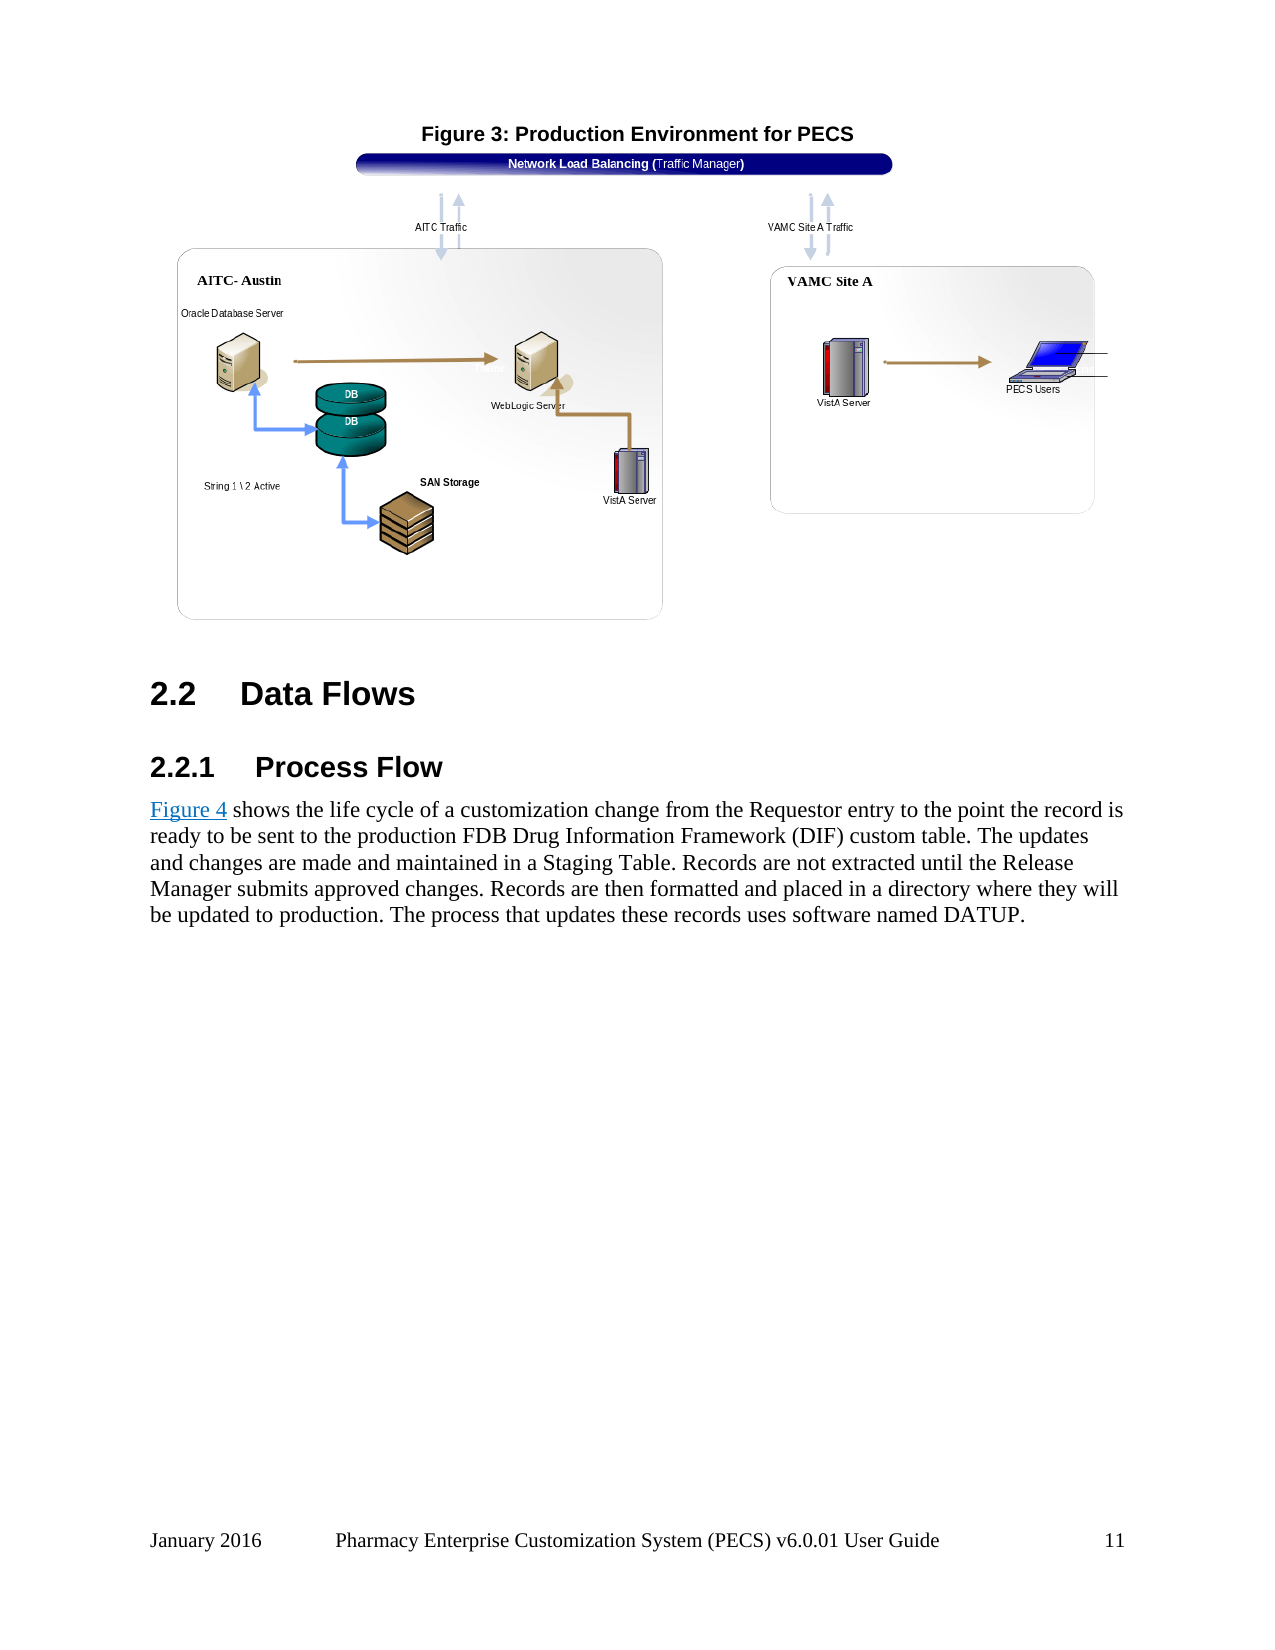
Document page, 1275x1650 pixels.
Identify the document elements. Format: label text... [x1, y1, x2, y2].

subtitle Data Flows [150, 674, 1125, 712]
subtitle Process Flow [150, 750, 1125, 783]
text Figure 4 shows the life cycle of a customization change from the Requestor entry to the point the record is ready to be sent to the production FDB Drug Information Framework (DIF) custom table. The updates and changes are made and maintained in a Staging Table. Records are not extracted until the Release Manager submits approved changes. Records are then formatted and placed in a directory where they will be updated to production. The process that updates these records uses software named DATUP. [150, 796, 1125, 928]
